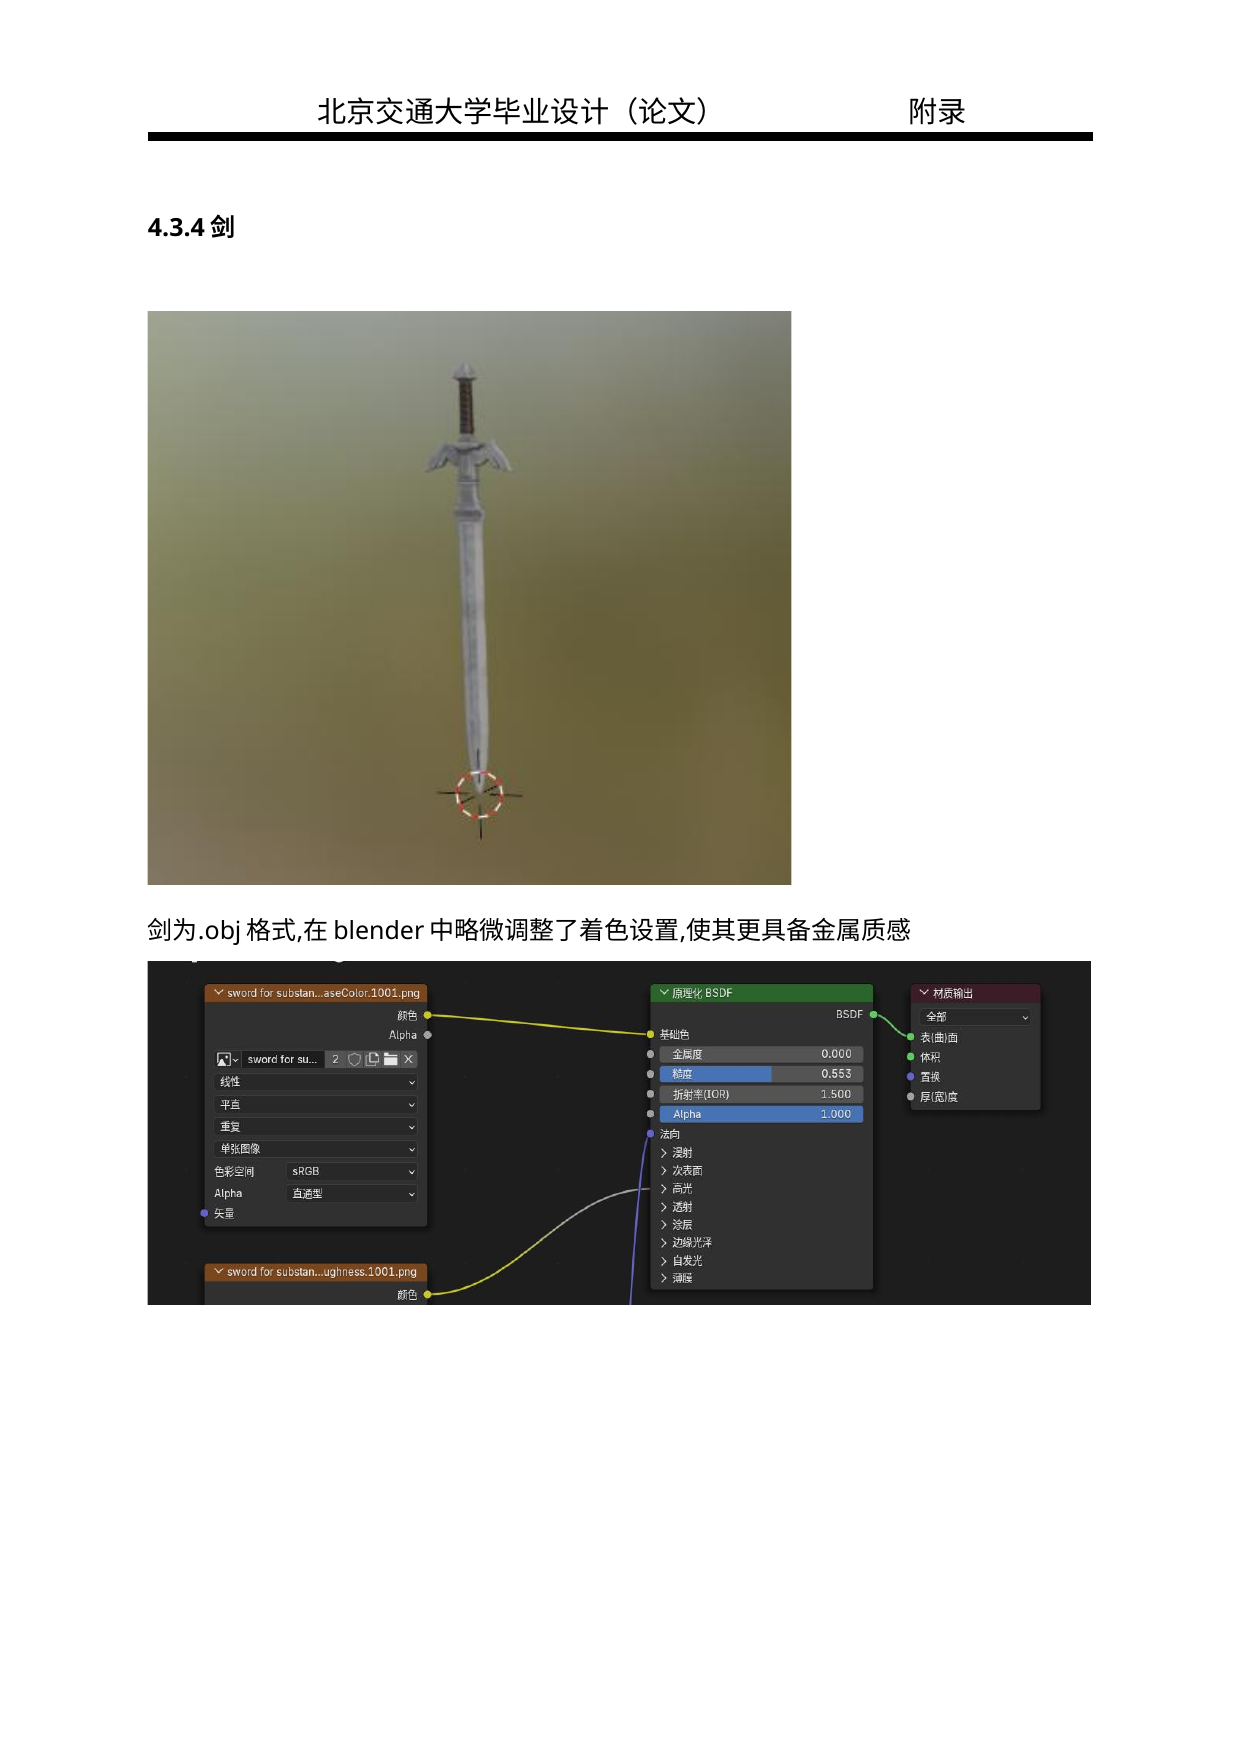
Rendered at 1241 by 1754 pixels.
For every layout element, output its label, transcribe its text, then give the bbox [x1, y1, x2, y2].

text 剑为.obj格式,在blender中略微调整了着色设置,使其更具备金属质感 [148, 896, 1092, 961]
picture [147, 311, 792, 885]
picture [147, 961, 1091, 1305]
subtitle 4.3.4剑 [148, 193, 1092, 258]
